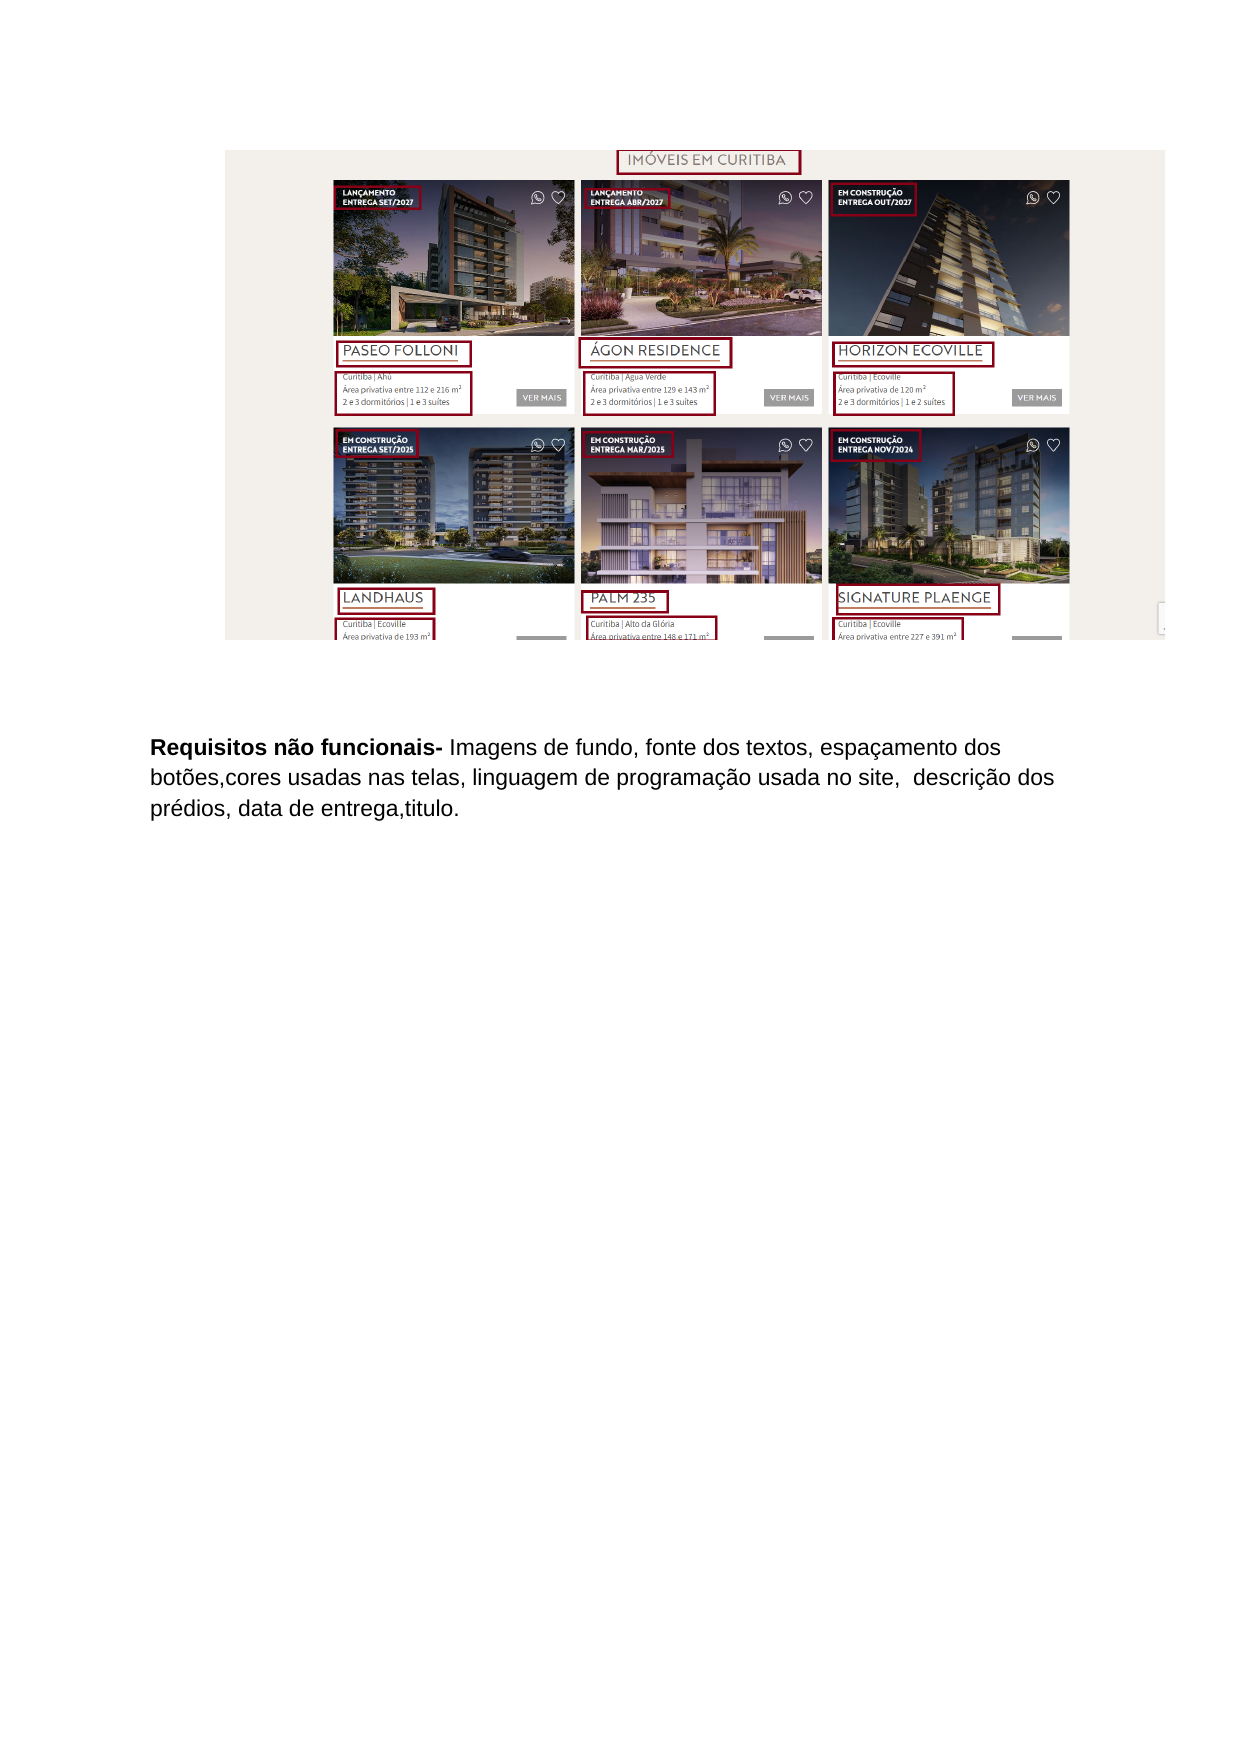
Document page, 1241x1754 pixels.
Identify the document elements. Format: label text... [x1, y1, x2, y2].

picture [225, 150, 1166, 640]
text Requisitos não funcionais- Imagens de fundo, fonte dos textos, espaçamento dos botões,cores usadas nas telas, linguagem de programação usada no site, descrição dos prédios, data de entrega,titulo. [150, 734, 1090, 821]
